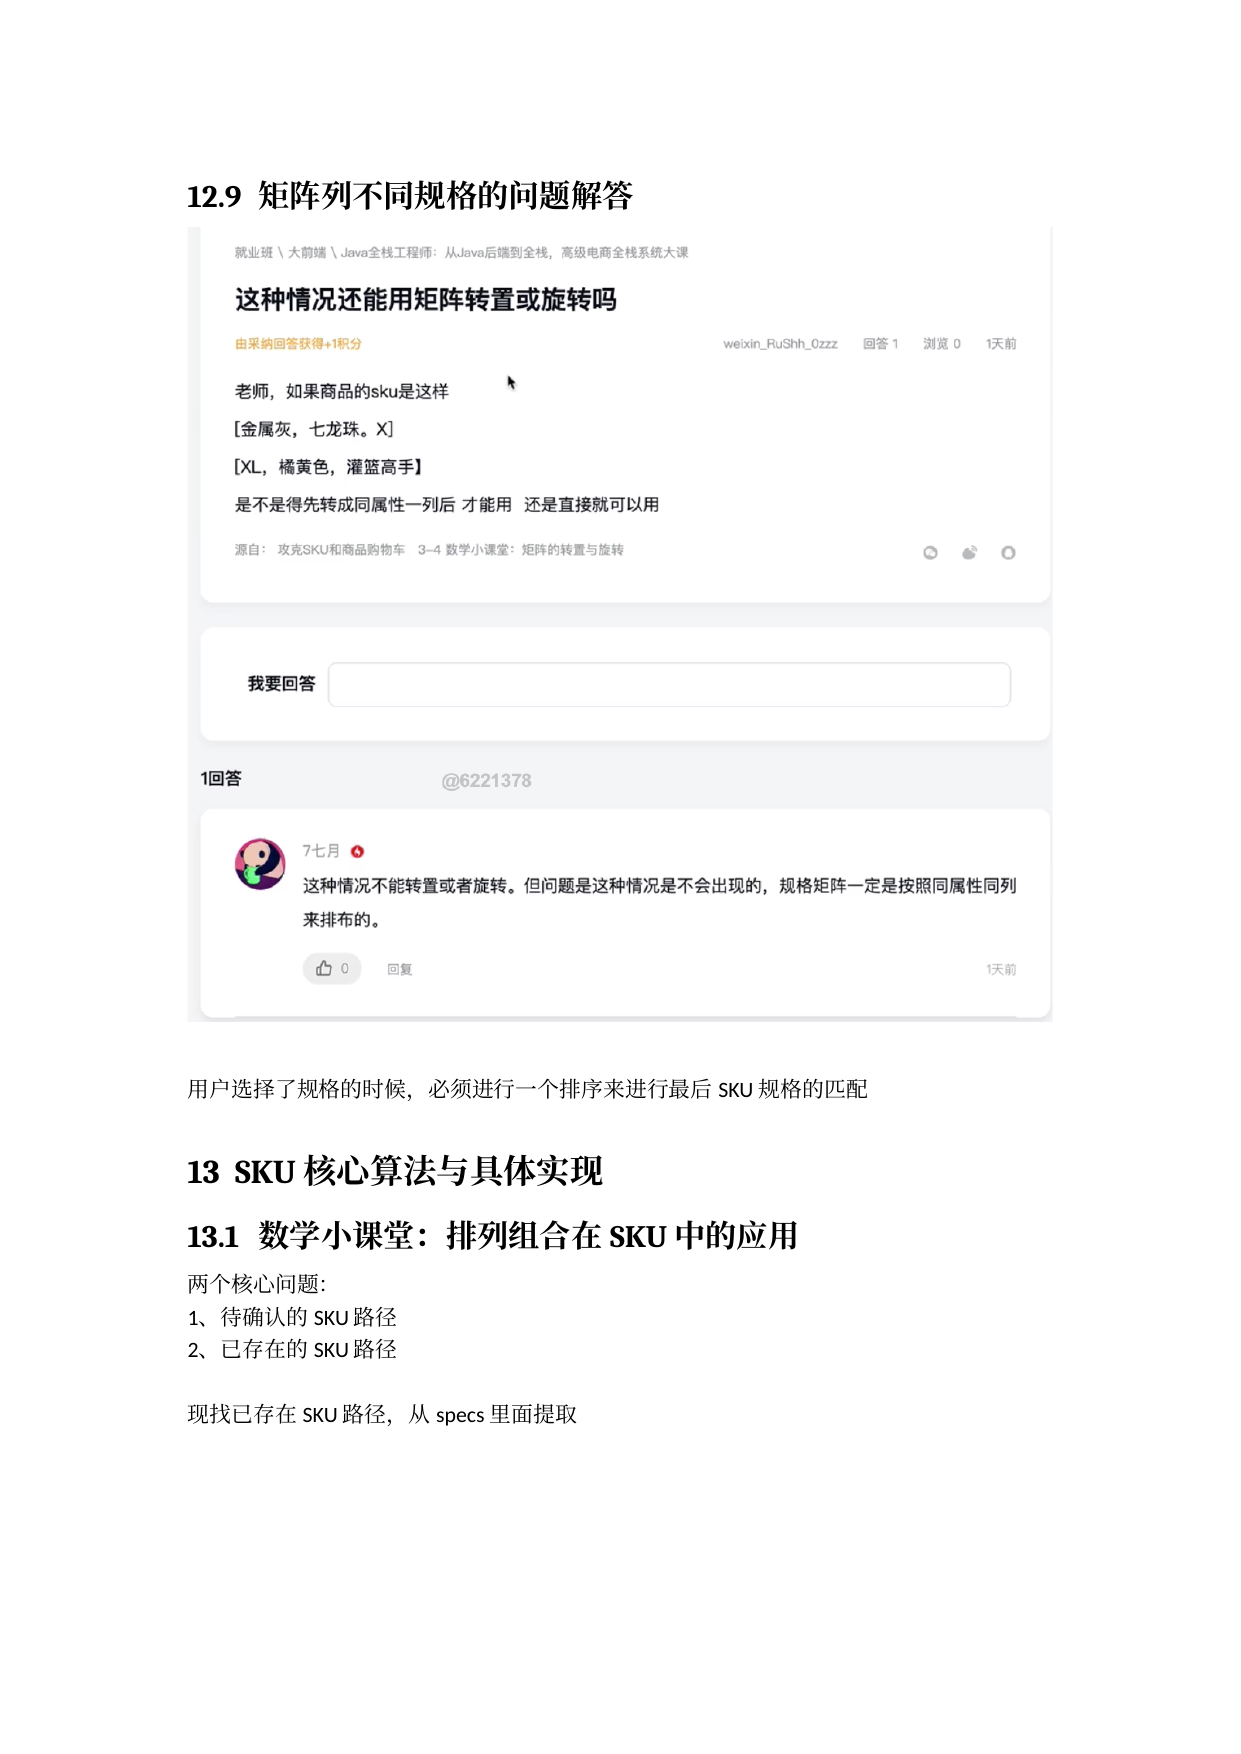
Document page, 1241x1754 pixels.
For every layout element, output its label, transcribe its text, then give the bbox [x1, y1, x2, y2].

subtitle SKU 核心算法与具体实现 [187, 1137, 1053, 1202]
subtitle 矩阵列不同规格的问题解答 [187, 162, 1053, 227]
picture [187, 227, 1053, 1022]
subtitle 数学小课堂：排列组合在 SKU 中的应用 [187, 1202, 1053, 1267]
text 两个核心问题： [187, 1267, 1053, 1299]
text 用户选择了规格的时候，必须进行一个排序来进行最后 SKU 规格的匹配 [187, 1072, 1053, 1104]
text 2、已存在的 SKU 路径 [187, 1332, 1053, 1364]
text 1、待确认的 SKU 路径 [187, 1299, 1053, 1332]
text 现找已存在 SKU 路径，从 specs 里面提取 [187, 1397, 1053, 1429]
